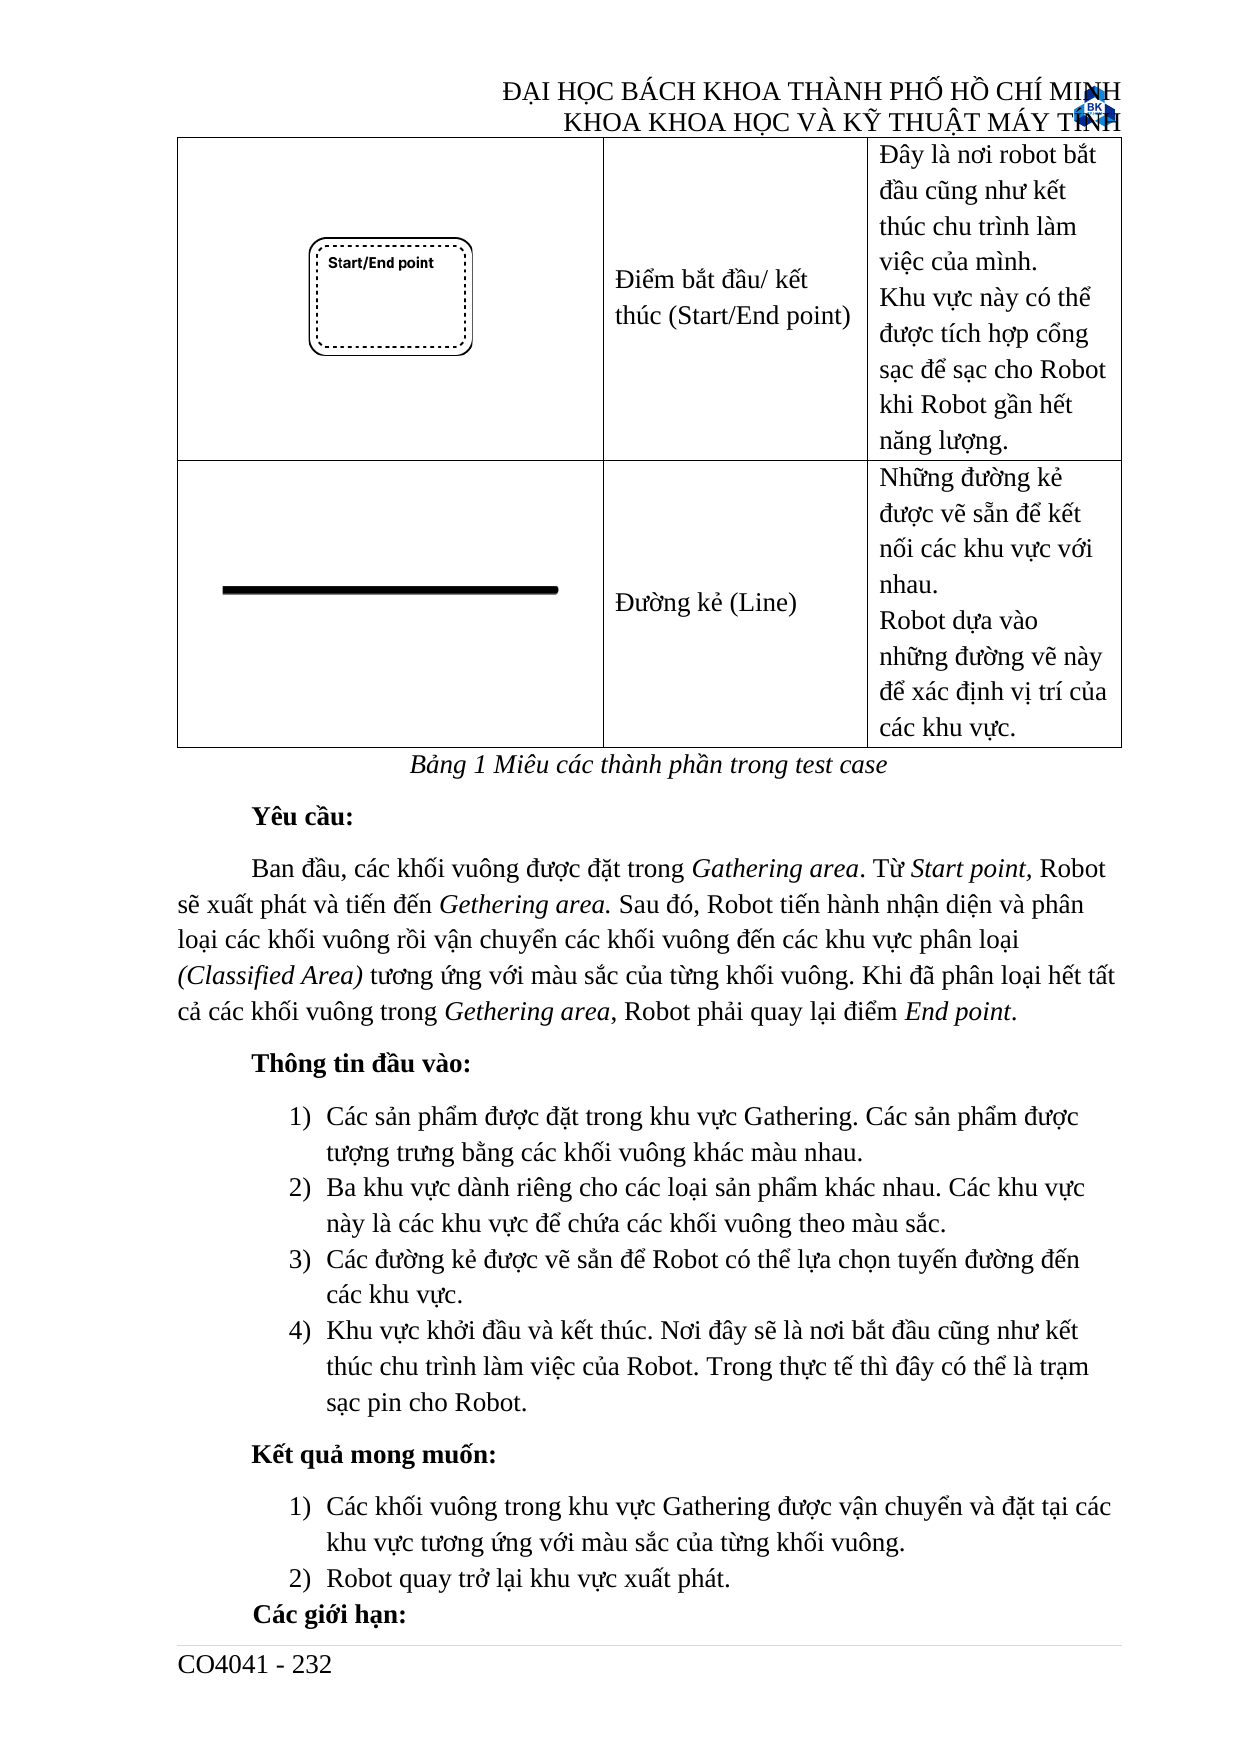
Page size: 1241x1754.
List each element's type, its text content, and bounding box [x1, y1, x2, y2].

picture [1067, 82, 1123, 133]
table_cell Điểm bắt đầu/ kết thúc (Start/End point) [604, 138, 867, 460]
picture [222, 586, 559, 595]
picture [308, 237, 473, 356]
list Các giới hạn: [252, 1598, 1122, 1629]
list Các đường kẻ được vẽ sẳn để Robot có thể lựa chọn tuyến đường đến các khu vực. [288, 1243, 1122, 1310]
list Ba khu vực dành riêng cho các loại sản phẩm khác nhau. Các khu vực này là các khu vực để chứa các khối vuông theo màu sắc. [288, 1171, 1122, 1238]
text Yêu cầu: [177, 800, 1122, 831]
list Các khối vuông trong khu vực Gathering được vận chuyển và đặt tại các khu vực tương ứng với màu sắc của từng khối vuông. [288, 1491, 1122, 1557]
text Thông tin đầu vào: [177, 1047, 1122, 1079]
picture [1088, 82, 1097, 94]
list Khu vực khởi đầu và kết thúc. Nơi đây sẽ là nơi bắt đầu cũng như kết thúc chu trình làm việc của Robot. Trong thực tế thì đây có thể là trạm sạc pin cho Robot. [288, 1314, 1122, 1417]
table_cell [178, 138, 603, 460]
list Robot quay trở lại khu vực xuất phát. [288, 1562, 1122, 1593]
text Ban đầu, các khối vuông được đặt trong Gathering area. Từ Start point, Robot sẽ xuất phát và tiến đến Gethering area. Sau đó, Robot tiến hành nhận diện và phân loại các khối vuông rồi vận chuyển các khối vuông đến các khu vực phân loại (Classified Area) tương ứng với màu sắc của từng khối vuông. Khi đã phân loại hết tất cả các khối vuông trong Gethering area, Robot phải quay lại điểm End point. [177, 852, 1122, 1026]
table_cell Những đường kẻ được vẽ sẵn để kết nối các khu vực với nhau. Robot dựa vào những đường vẽ này để xác định vị trí của các khu vực. [868, 461, 1121, 747]
table_cell Đường kẻ (Line) [604, 461, 867, 747]
list Các sản phẩm được đặt trong khu vực Gathering. Các sản phẩm được tượng trưng bằng các khối vuông khác màu nhau. [288, 1100, 1122, 1167]
table_cell [178, 461, 603, 747]
table_cell Đây là nơi robot bắt đầu cũng như kết thúc chu trình làm việc của mình. Khu vực này có thể được tích hợp cổng sạc để sạc cho Robot khi Robot gần hết năng lượng. [868, 138, 1121, 460]
text Kết quả mong muốn: [177, 1438, 1122, 1469]
text Bảng Miêu các thành phần trong test case [177, 748, 1122, 779]
picture [1107, 82, 1115, 90]
